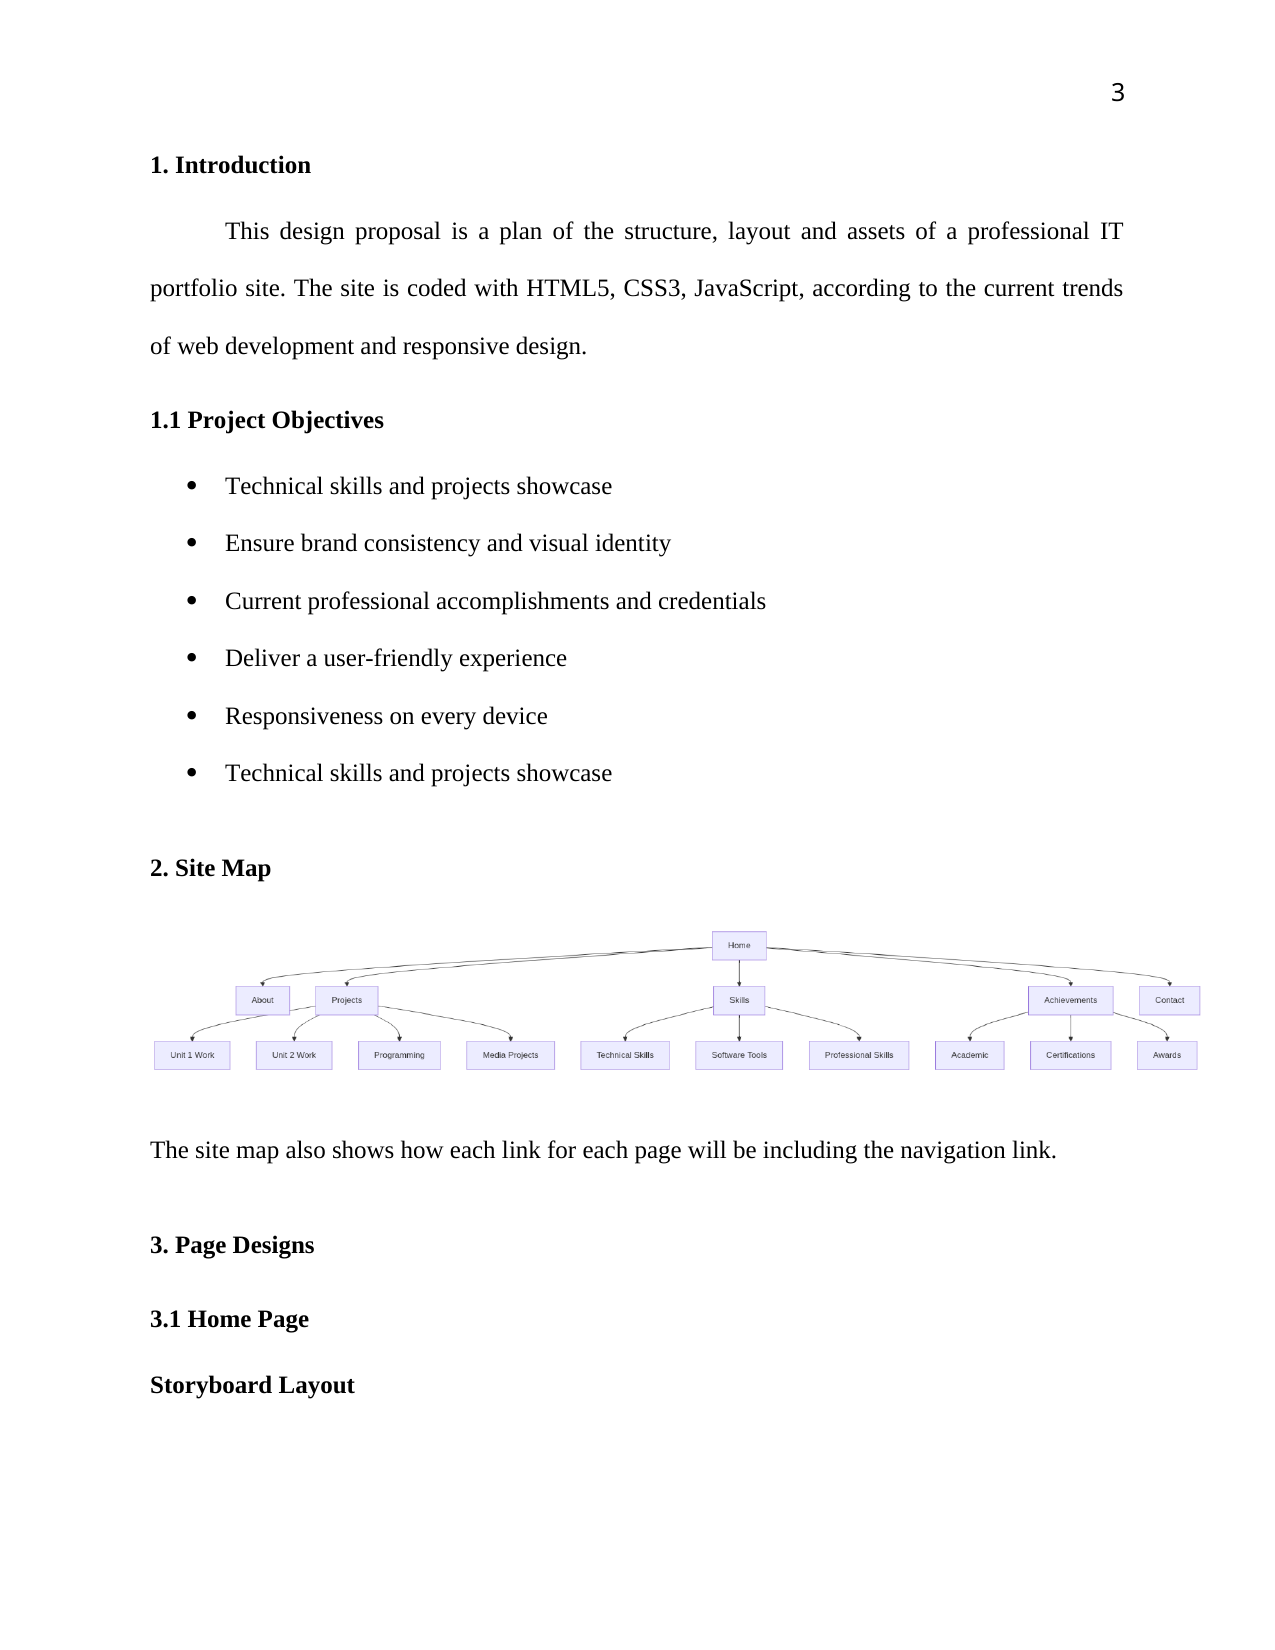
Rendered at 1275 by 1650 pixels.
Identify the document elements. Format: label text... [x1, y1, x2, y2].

subtitle 3.1 Home Page [150, 1304, 1125, 1333]
list Current professional accomplishments and credentials [187, 586, 1125, 614]
list Technical skills and projects showcase [187, 471, 1125, 499]
subtitle 1.1 Project Objectives [150, 405, 1125, 434]
text Storyboard Layout [150, 1370, 1125, 1399]
subtitle 2. Site Map [150, 853, 1125, 882]
list Technical skills and projects showcase [187, 758, 1125, 787]
picture [150, 919, 1204, 1085]
subtitle 3. Page Designs [150, 1230, 1125, 1259]
subtitle 1. Introduction [150, 150, 1125, 179]
list Ensure brand consistency and visual identity [187, 528, 1125, 557]
list Responsiveness on every device [187, 701, 1125, 729]
text The site map also shows how each link for each page will be including the navigation link. [150, 1135, 1125, 1164]
list Deliver a user-friendly experience [187, 643, 1125, 672]
text This design proposal is a plan of the structure, layout and assets of a professional IT portfolio site. The site is coded with HTML5, CSS3, JavaScript, according to the current trends of web development and responsive design. [150, 216, 1125, 359]
